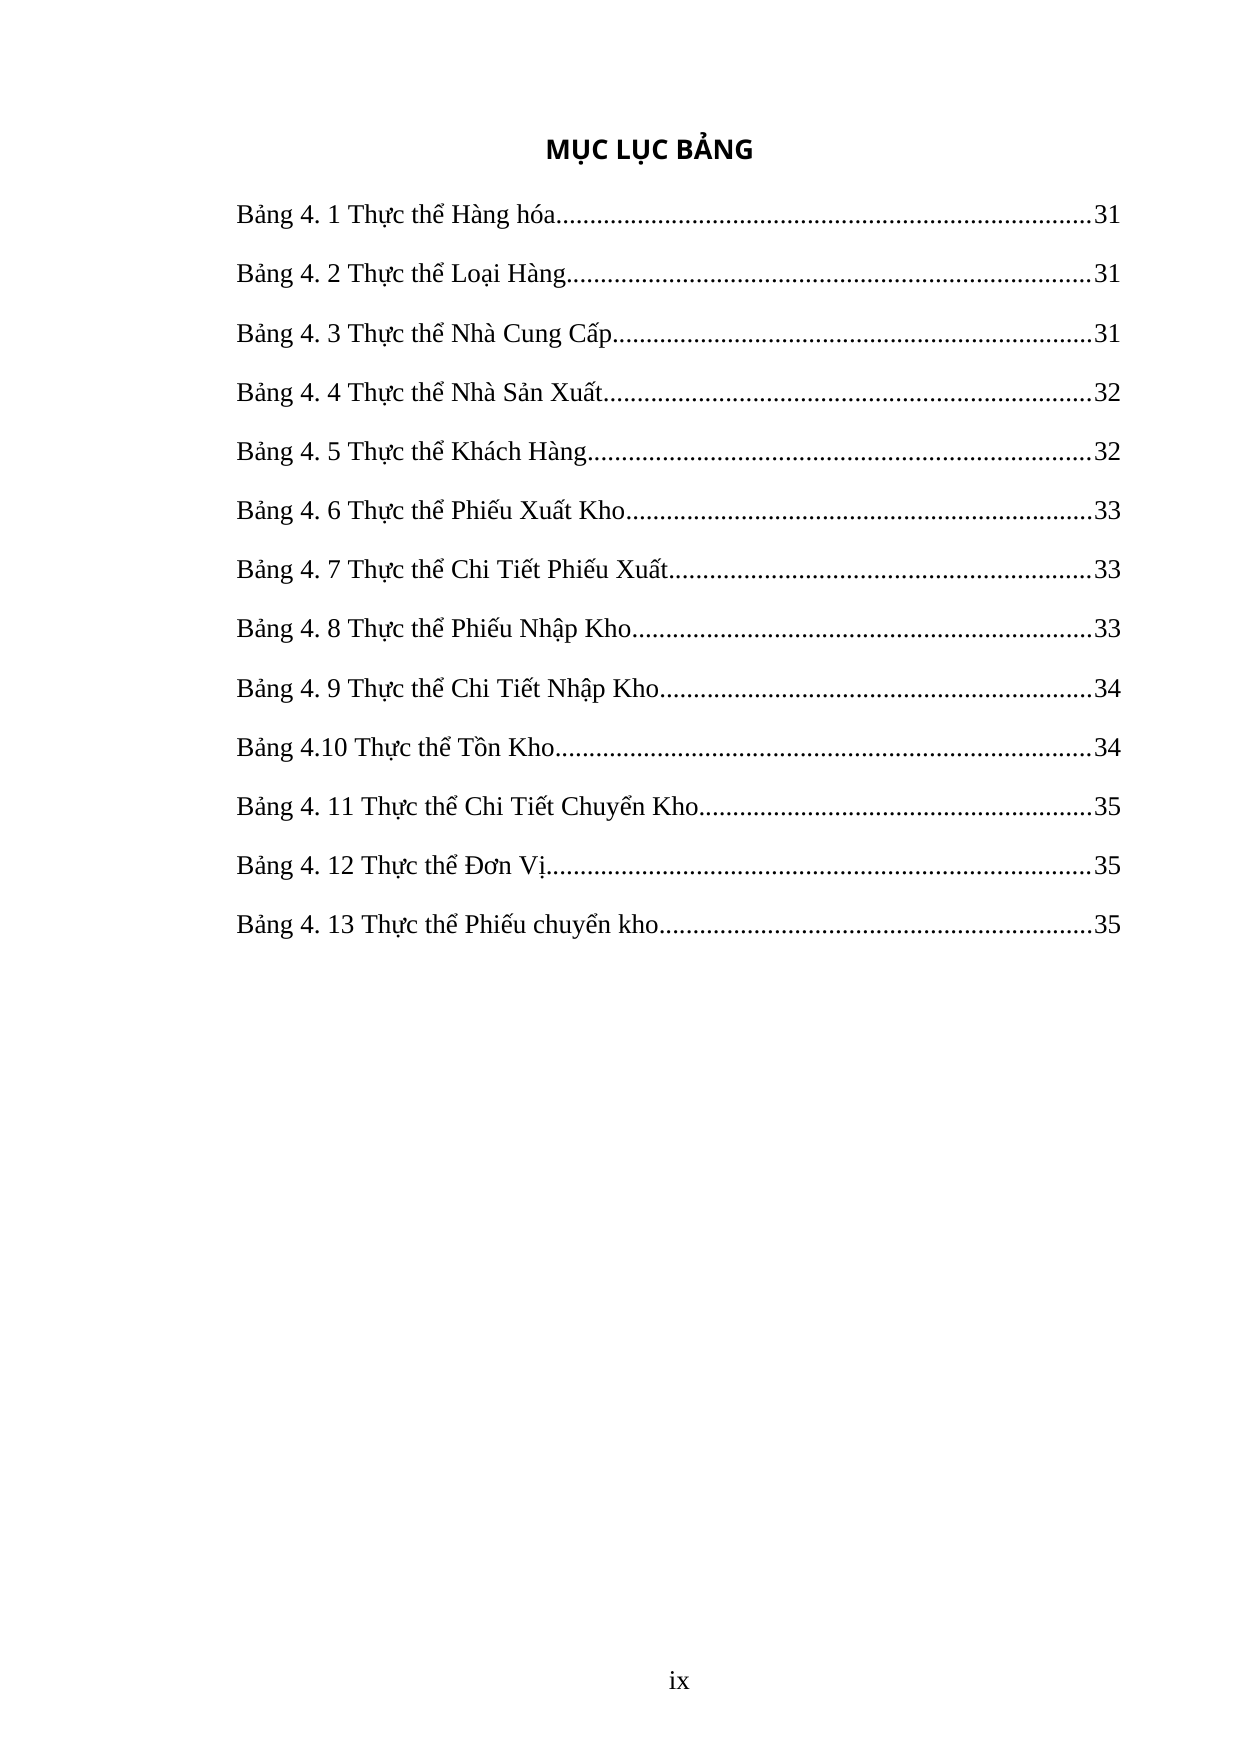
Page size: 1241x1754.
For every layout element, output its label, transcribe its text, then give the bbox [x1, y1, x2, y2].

text Bảng 4. 5 Thực thể Khách Hàng 32 [177, 435, 1122, 466]
text Bảng 4. 13 Thực thể Phiếu chuyển kho 35 [177, 908, 1122, 939]
text Bảng 4. 4 Thực thể Nhà Sản Xuất 32 [177, 376, 1122, 407]
subtitle MỤC LỤC BẢNG [177, 131, 1122, 167]
text Bảng 4. 6 Thực thể Phiếu Xuất Kho 33 [177, 494, 1122, 525]
text Bảng 4. 12 Thực thể Đơn Vị 35 [177, 849, 1122, 880]
text Bảng 4. 3 Thực thể Nhà Cung Cấp 31 [177, 317, 1122, 348]
text Bảng 4. 1 Thực thể Hàng hóa 31 [177, 198, 1122, 229]
text Bảng 4. 2 Thực thể Loại Hàng 31 [177, 258, 1122, 289]
text Bảng 4. 8 Thực thể Phiếu Nhập Kho 33 [177, 613, 1122, 644]
text Bảng 4. 11 Thực thể Chi Tiết Chuyển Kho 35 [177, 790, 1122, 821]
text Bảng 4. 7 Thực thể Chi Tiết Phiếu Xuất 33 [177, 553, 1122, 584]
text Bảng 4. 9 Thực thể Chi Tiết Nhập Kho 34 [177, 672, 1122, 703]
text Bảng 4.10 Thực thể Tồn Kho 34 [177, 731, 1122, 762]
